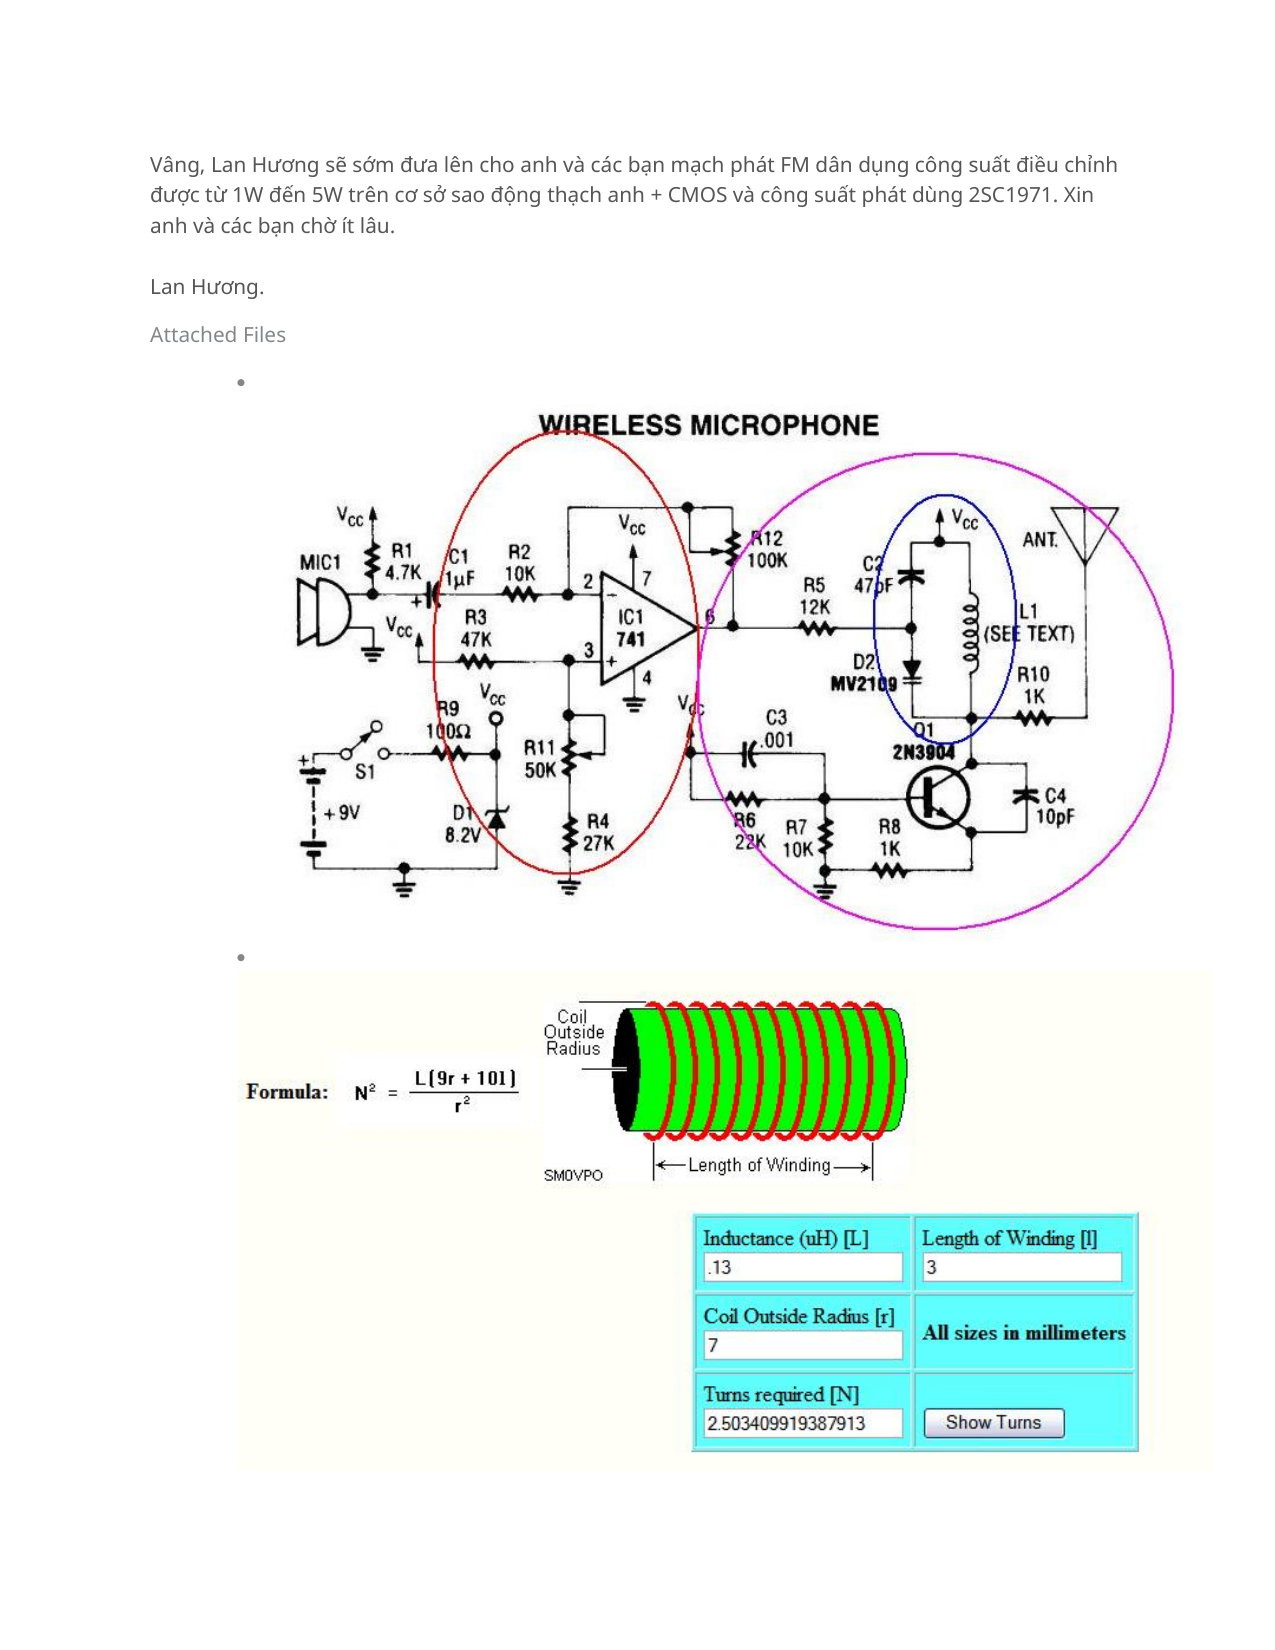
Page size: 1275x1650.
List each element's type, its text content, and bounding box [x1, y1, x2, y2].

picture [237, 970, 1213, 1470]
text Attached Files [150, 320, 1125, 348]
picture [237, 395, 1213, 942]
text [150, 150, 1125, 301]
